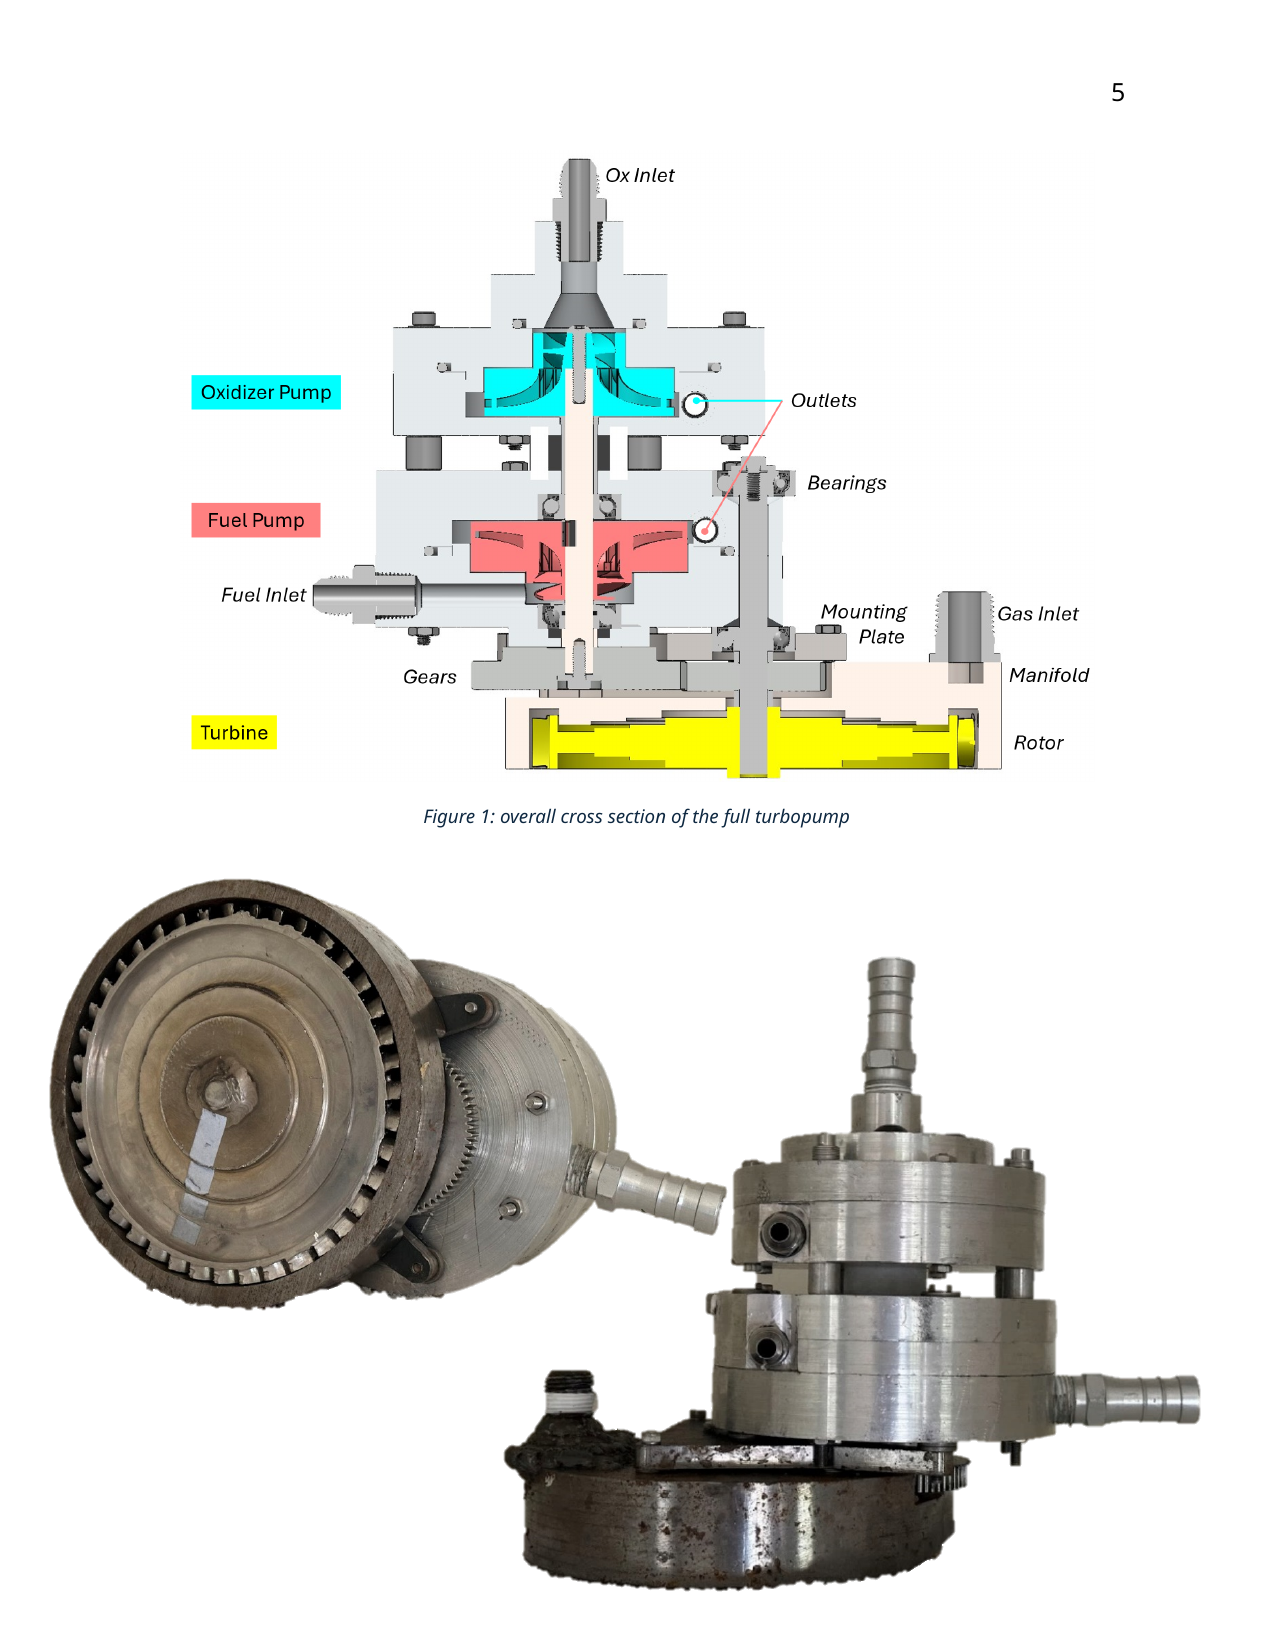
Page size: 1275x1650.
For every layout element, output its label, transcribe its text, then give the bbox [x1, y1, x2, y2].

text Figure 1: overall cross section of the full turbopump [150, 803, 1125, 828]
picture [38, 869, 1210, 1592]
picture [179, 150, 1096, 782]
